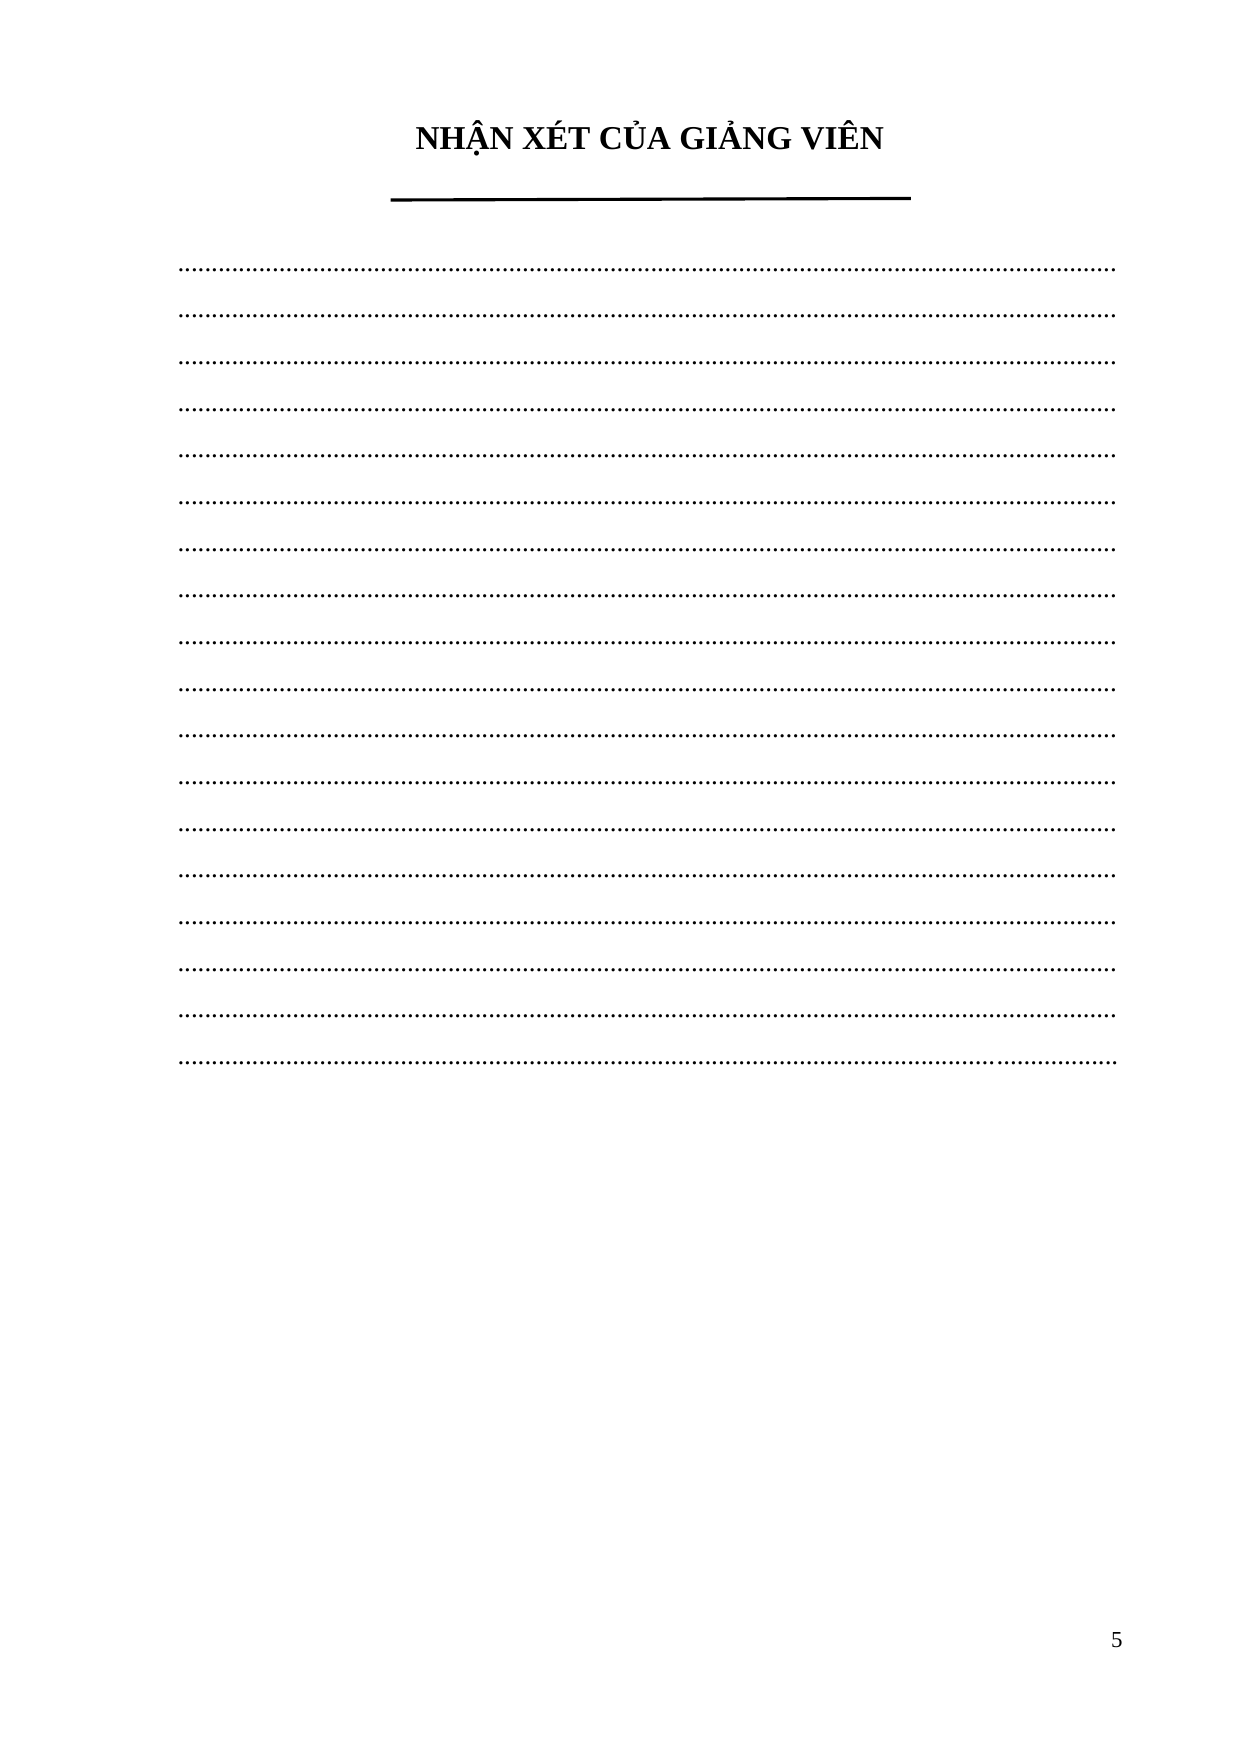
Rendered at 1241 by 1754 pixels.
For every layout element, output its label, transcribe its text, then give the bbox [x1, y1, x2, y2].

subtitle NHẬN XÉT CỦA GIẢNG VIÊN [177, 118, 1122, 156]
text ...................................................................................................................................................................................................................................................................................................................................................................................................................................................................................................................................................................................................................................................................................................................................................................................................................................................................................................................................................................................................................................................................................................................................................................................................................................................................................................................................................................................................................................................................................................................................................................................................................................................................................................................................................................................................................................................................................................................................................................................................................................................................................................................................................................................................................................................................................................................................................................................................................................................................................................................................................................................................... [177, 246, 1122, 1117]
